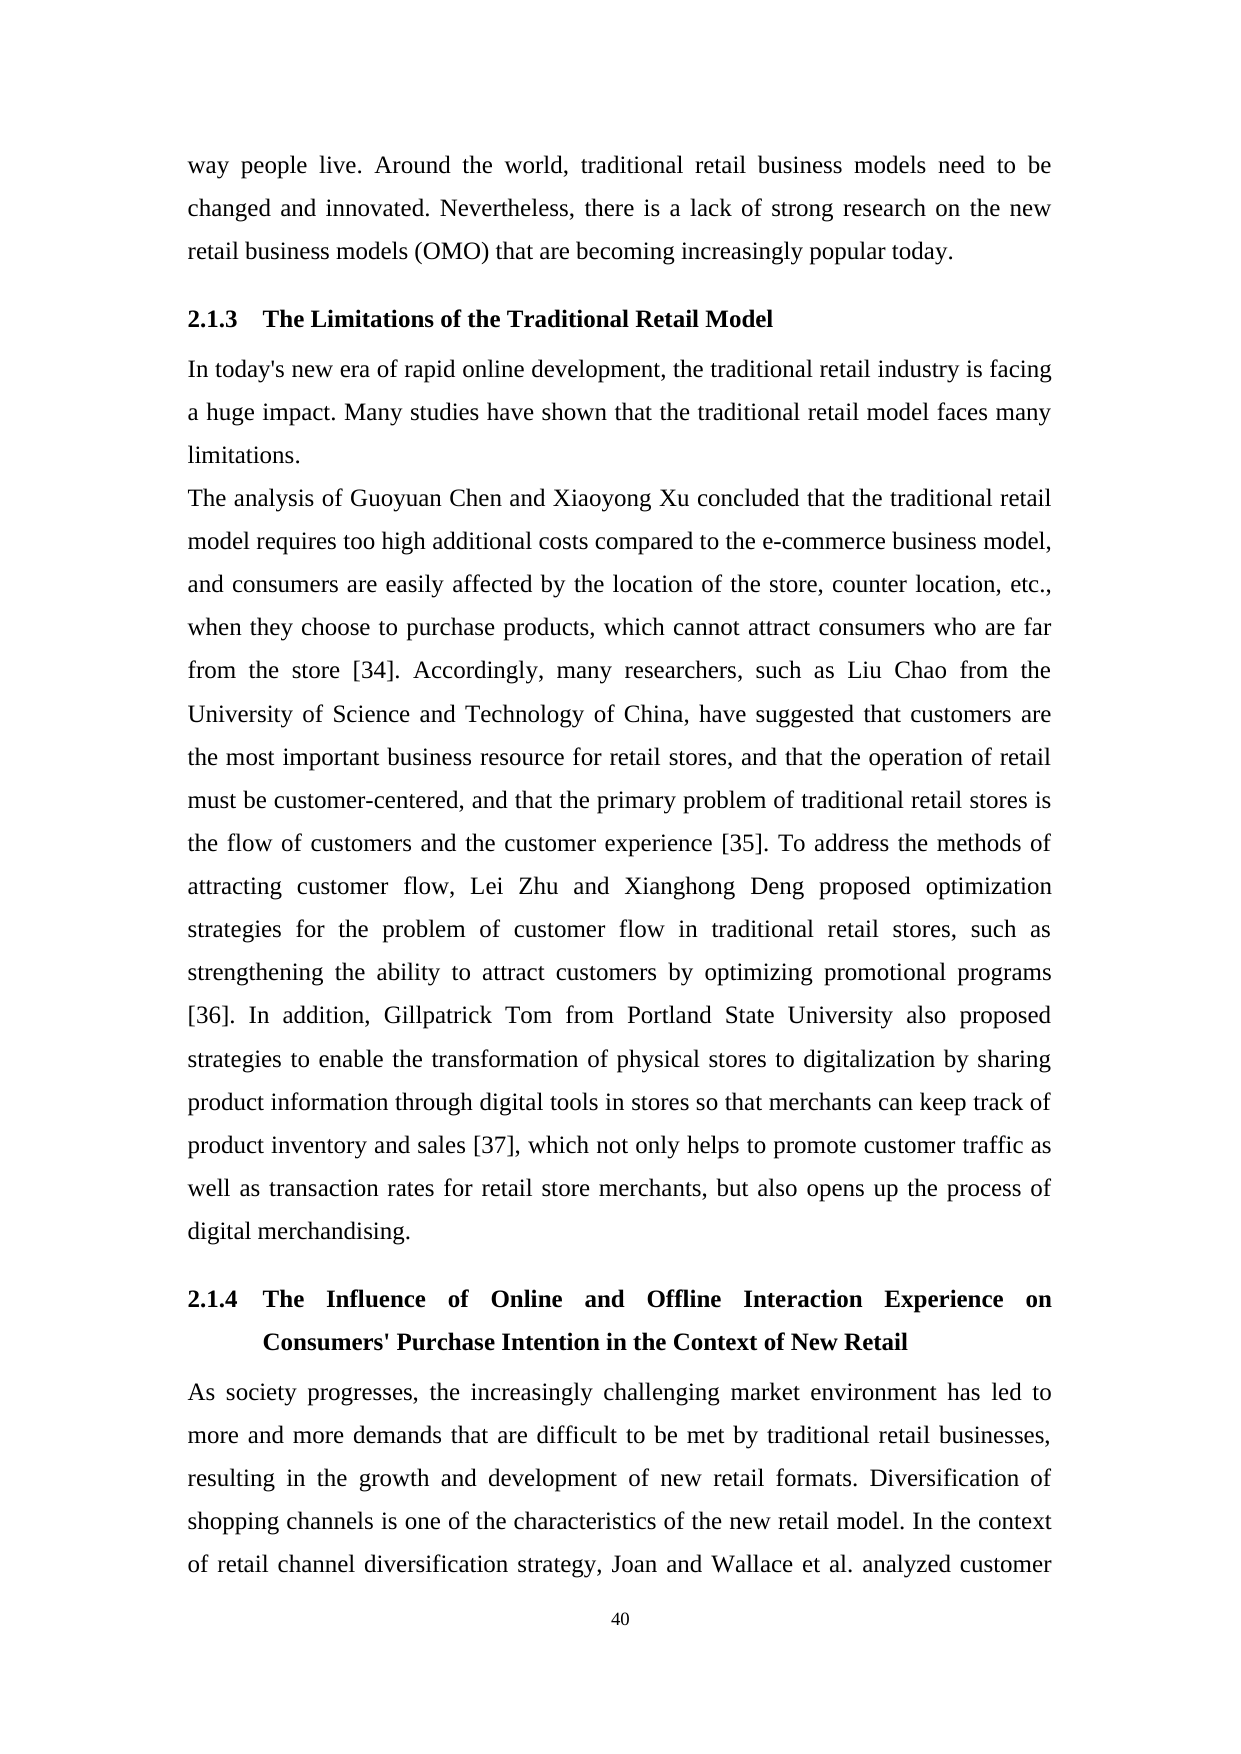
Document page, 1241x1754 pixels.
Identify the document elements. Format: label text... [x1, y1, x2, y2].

text In today's new era of rapid online development, the traditional retail industry is facing a huge impact. Many studies have shown that the traditional retail model faces many limitations. [187, 354, 1053, 469]
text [187, 1377, 1053, 1578]
subtitle The Influence of Online and Offline Interaction Experience on Consumers' Purchase Intention in the Context of New Retail [187, 1284, 1053, 1356]
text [187, 150, 1053, 265]
text The analysis of Guoyuan Chen and Xiaoyong Xu concluded that the traditional retail model requires too high additional costs compared to the e-commerce business model, and consumers are easily affected by the location of the store, counter location, etc., when they choose to purchase products, which cannot attract consumers who are far from the store [34]. Accordingly, many researchers, such as Liu Chao from the University of Science and Technology of China, have suggested that customers are the most important business resource for retail stores, and that the operation of retail must be customer-centered, and that the primary problem of traditional retail stores is the flow of customers and the customer experience [35]. To address the methods of attracting customer flow, Lei Zhu and Xianghong Deng proposed optimization strategies for the problem of customer flow in traditional retail stores, such as strengthening the ability to attract customers by optimizing promotional programs [36]. In addition, Gillpatrick Tom from Portland State University also proposed strategies to enable the transformation of physical stores to digitalization by sharing product information through digital tools in stores so that merchants can keep track of product inventory and sales [37], which not only helps to promote customer traffic as well as transaction rates for retail store merchants, but also opens up the process of digital merchandising. [187, 483, 1053, 1245]
subtitle The Limitations of the Traditional Retail Model [187, 304, 1053, 333]
